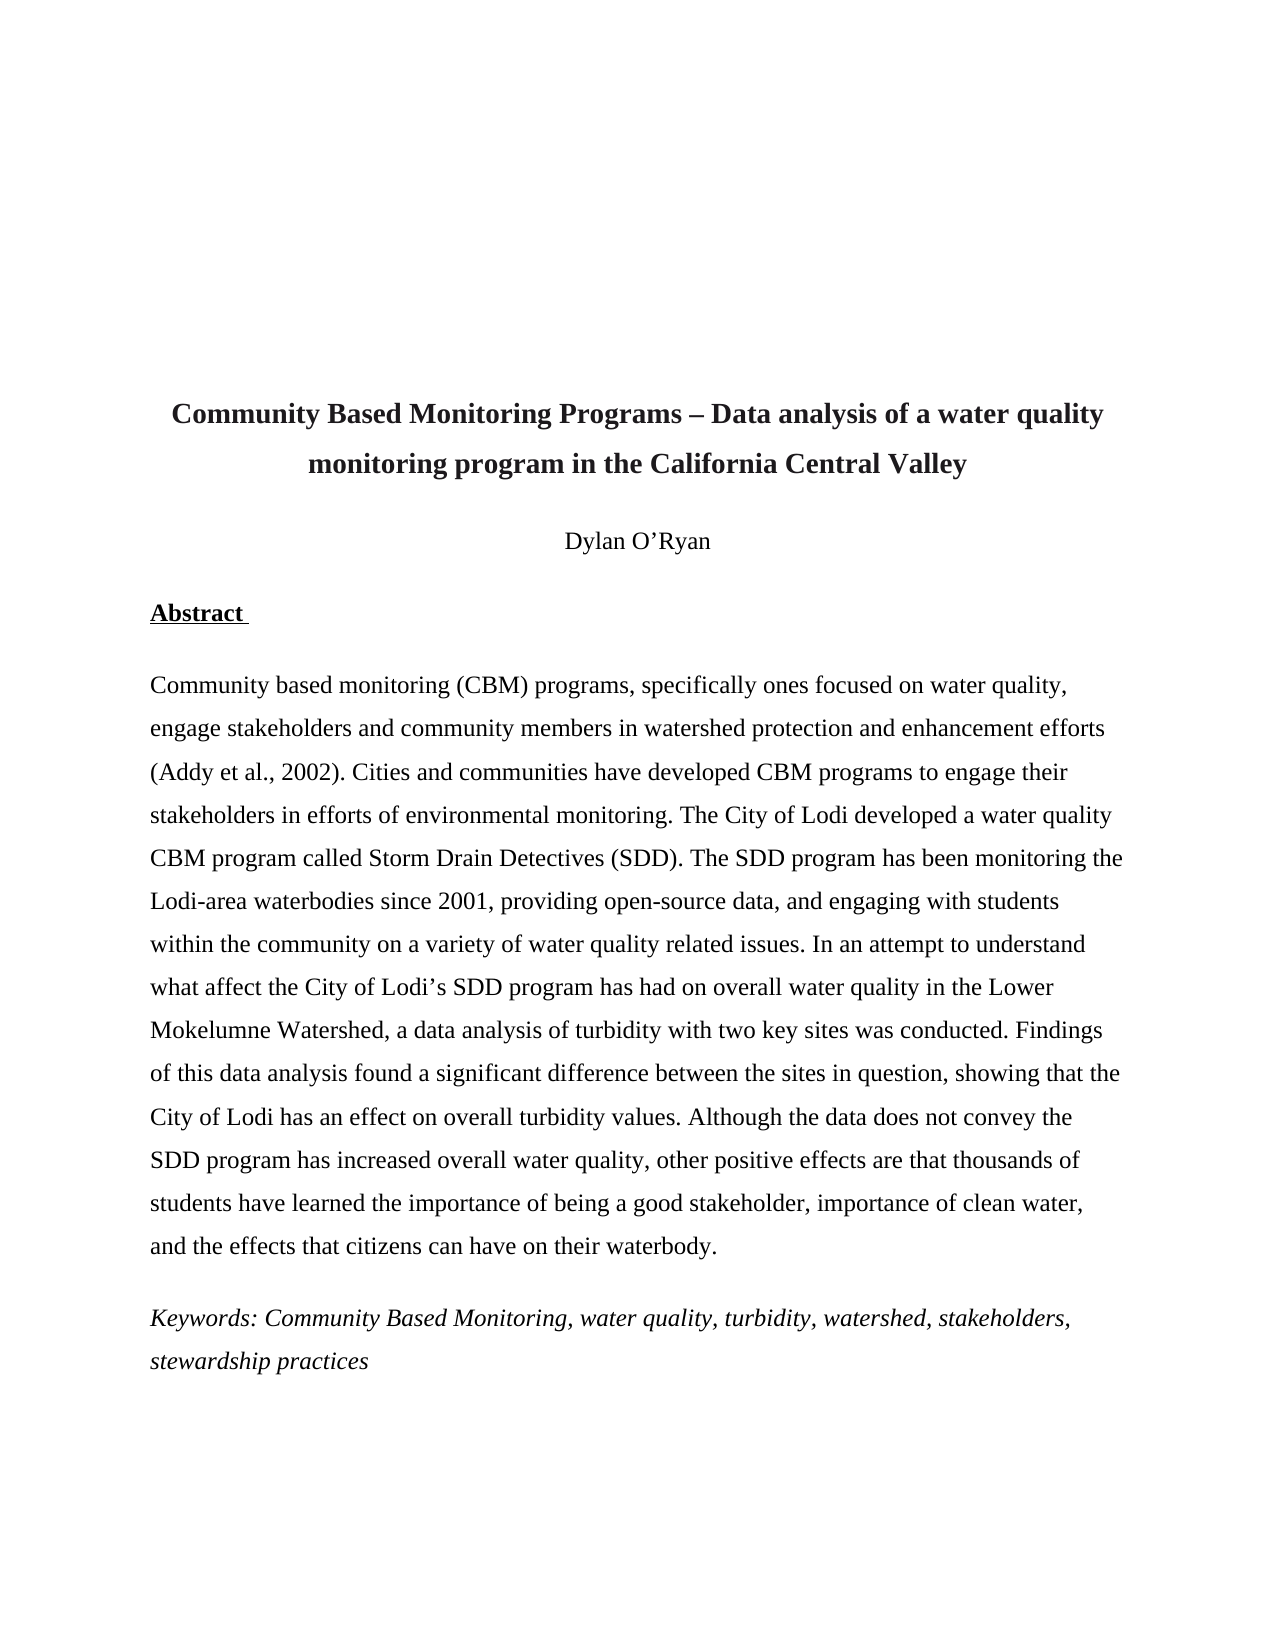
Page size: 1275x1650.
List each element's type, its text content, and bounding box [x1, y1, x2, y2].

text Keywords: Community Based Monitoring, water quality, turbidity, watershed, stakeholders, stewardship practices [150, 1303, 1125, 1375]
text Community Based Monitoring Programs – Data analysis of a water quality monitoring program in the California Central Valley [150, 396, 1125, 480]
text Abstract [150, 598, 1125, 627]
text Dylan O’Ryan [150, 526, 1125, 554]
text Community based monitoring (CBM) programs, specifically ones focused on water quality, engage stakeholders and community members in watershed protection and enhancement efforts (Addy et al., 2002). Cities and communities have developed CBM programs to engage their stakeholders in efforts of environmental monitoring. The City of Lodi developed a water quality CBM program called Storm Drain Detectives (SDD). The SDD program has been monitoring the Lodi-area waterbodies since 2001, providing open-source data, and engaging with students within the community on a variety of water quality related issues. In an attempt to understand what affect the City of Lodi’s SDD program has had on overall water quality in the Lower Mokelumne Watershed, a data analysis of turbidity with two key sites was conducted. Findings of this data analysis found a significant difference between the sites in question, showing that the City of Lodi has an effect on overall turbidity values. Although the data does not convey the SDD program has increased overall water quality, other positive effects are that thousands of students have learned the importance of being a good stakeholder, importance of clean water, and the effects that citizens can have on their waterbody. [150, 670, 1125, 1260]
